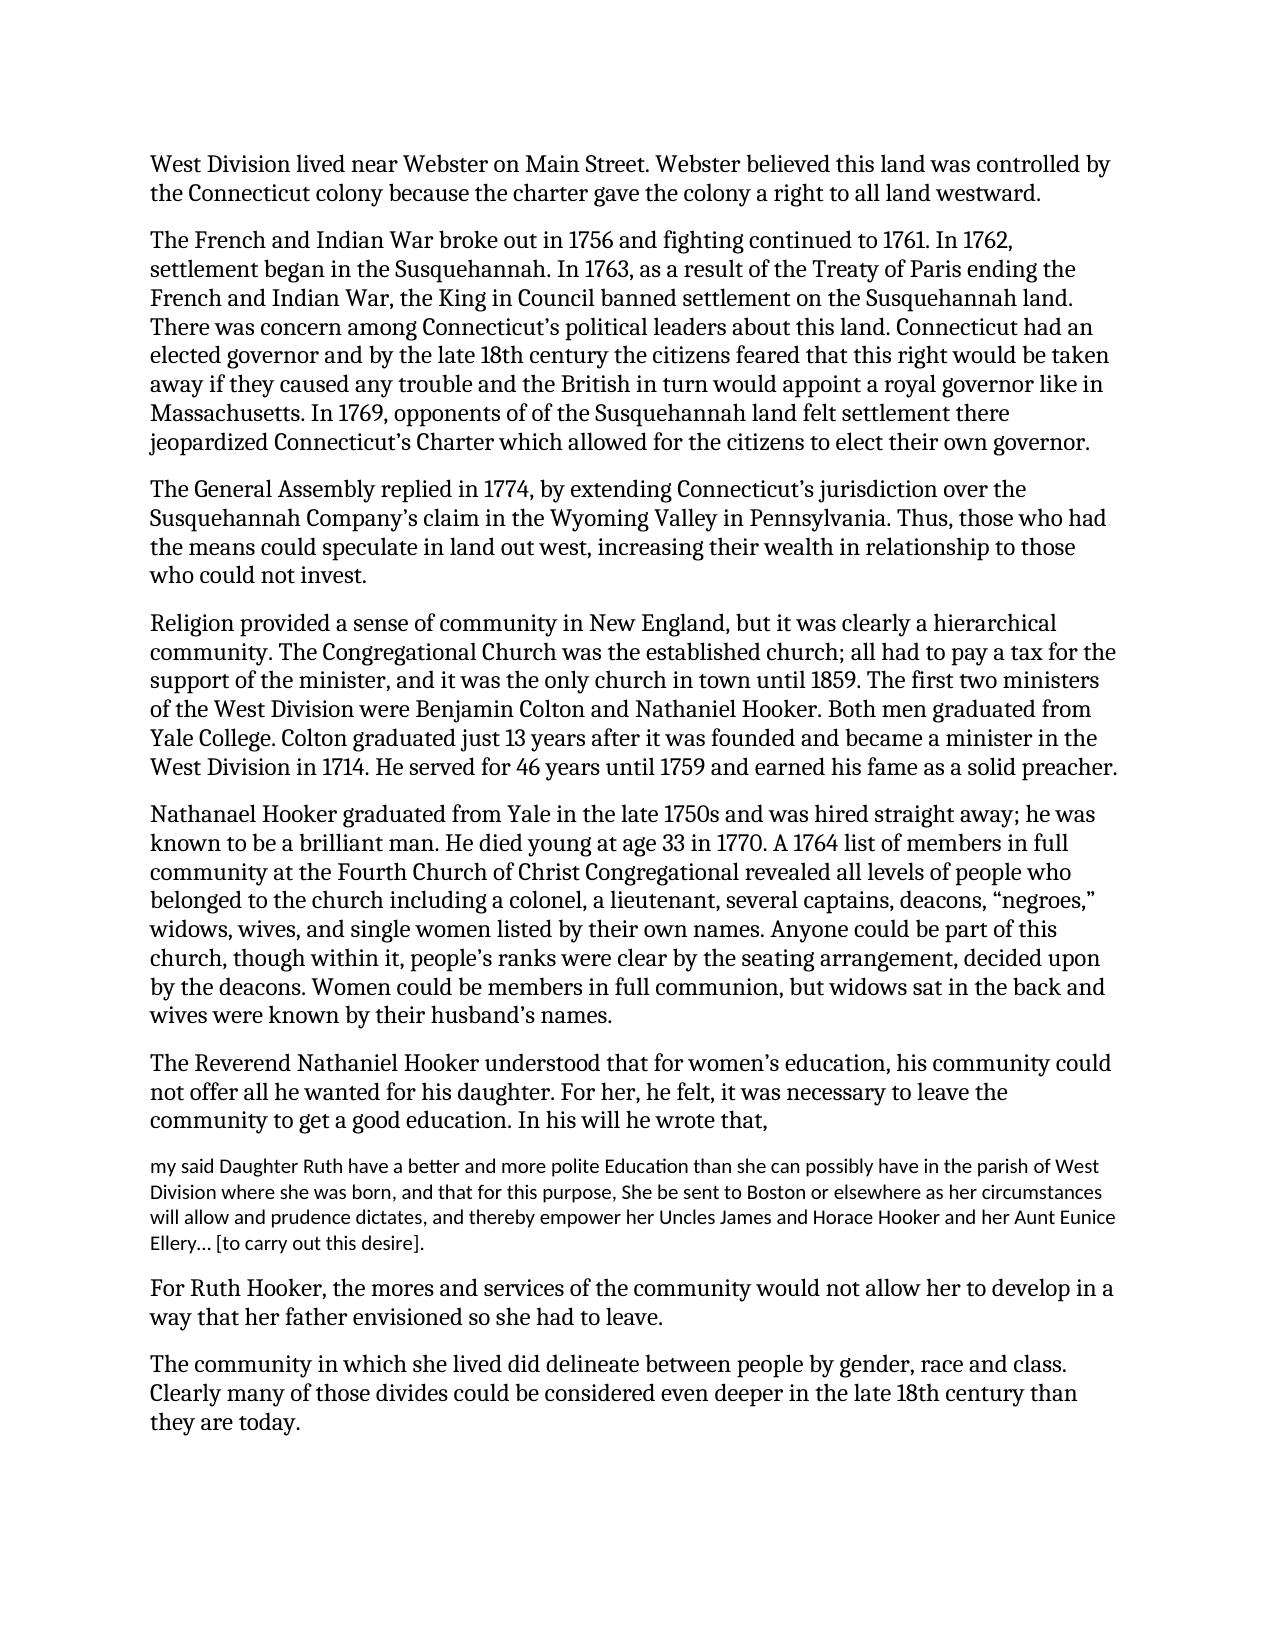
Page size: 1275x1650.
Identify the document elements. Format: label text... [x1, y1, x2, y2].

text Religion provided a sense of community in New England, but it was clearly a hierarchical community. The Congregational Church was the established church; all had to pay a tax for the support of the minister, and it was the only church in town until 1859. The first two ministers of the West Division were Benjamin Colton and Nathaniel Hooker. Both men graduated from Yale College. Colton graduated just 13 years after it was founded and became a minister in the West Division in 1714. He served for 46 years until 1759 and earned his fame as a solid preacher. [150, 609, 1125, 781]
text For Ruth Hooker, the mores and services of the community would not allow her to develop in a way that her father envisioned so she had to leave. [150, 1274, 1125, 1332]
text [150, 150, 1125, 207]
text The community in which she lived did delineate between people by gender, race and class. Clearly many of those divides could be considered even deeper in the late 18th century than they are today. [150, 1350, 1125, 1437]
text my said Daughter Ruth have a better and more polite Education than she can possibly have in the parish of West Division where she was born, and that for this purpose, She be sent to Boston or elsewhere as her circumstances will allow and prudence dictates, and thereby empower her Uncles James and Horace Hooker and her Aunt Eunice Ellery… [to carry out this desire]. [150, 1154, 1125, 1255]
text The French and Indian War broke out in 1756 and fighting continued to 1761. In 1762, settlement began in the Susquehannah. In 1763, as a result of the Treaty of Paris ending the French and Indian War, the King in Council banned settlement on the Susquehannah land. There was concern among Connecticut’s political leaders about this land. Connecticut had an elected governor and by the late 18th century the citizens feared that this right would be taken away if they caused any trouble and the British in turn would appoint a royal governor like in Massachusetts. In 1769, opponents of of the Susquehannah land felt settlement there jeopardized Connecticut’s Charter which allowed for the citizens to elect their own governor. [150, 226, 1125, 456]
text Nathanael Hooker graduated from Yale in the late 1750s and was hired straight away; he was known to be a brilliant man. He died young at age 33 in 1770. A 1764 list of members in full community at the Fourth Church of Christ Congregational revealed all levels of people who belonged to the church including a colonel, a lieutenant, several captains, deacons, “negroes,” widows, wives, and single women listed by their own names. Anyone could be part of this church, though within it, people’s ranks were clear by the seating arrangement, decided upon by the deacons. Women could be members in full communion, but widows sat in the back and wives were known by their husband’s names. [150, 800, 1125, 1030]
text The Reverend Nathaniel Hooker understood that for women’s education, his community could not offer all he wanted for his daughter. For her, he felt, it was necessary to leave the community to get a good education. In his will he wrote that, [150, 1049, 1125, 1135]
text The General Assembly replied in 1774, by extending Connecticut’s jurisdiction over the Susquehannah Company’s claim in the Wyoming Valley in Pennsylvania. Thus, those who had the means could speculate in land out west, increasing their wealth in relationship to those who could not invest. [150, 475, 1125, 590]
